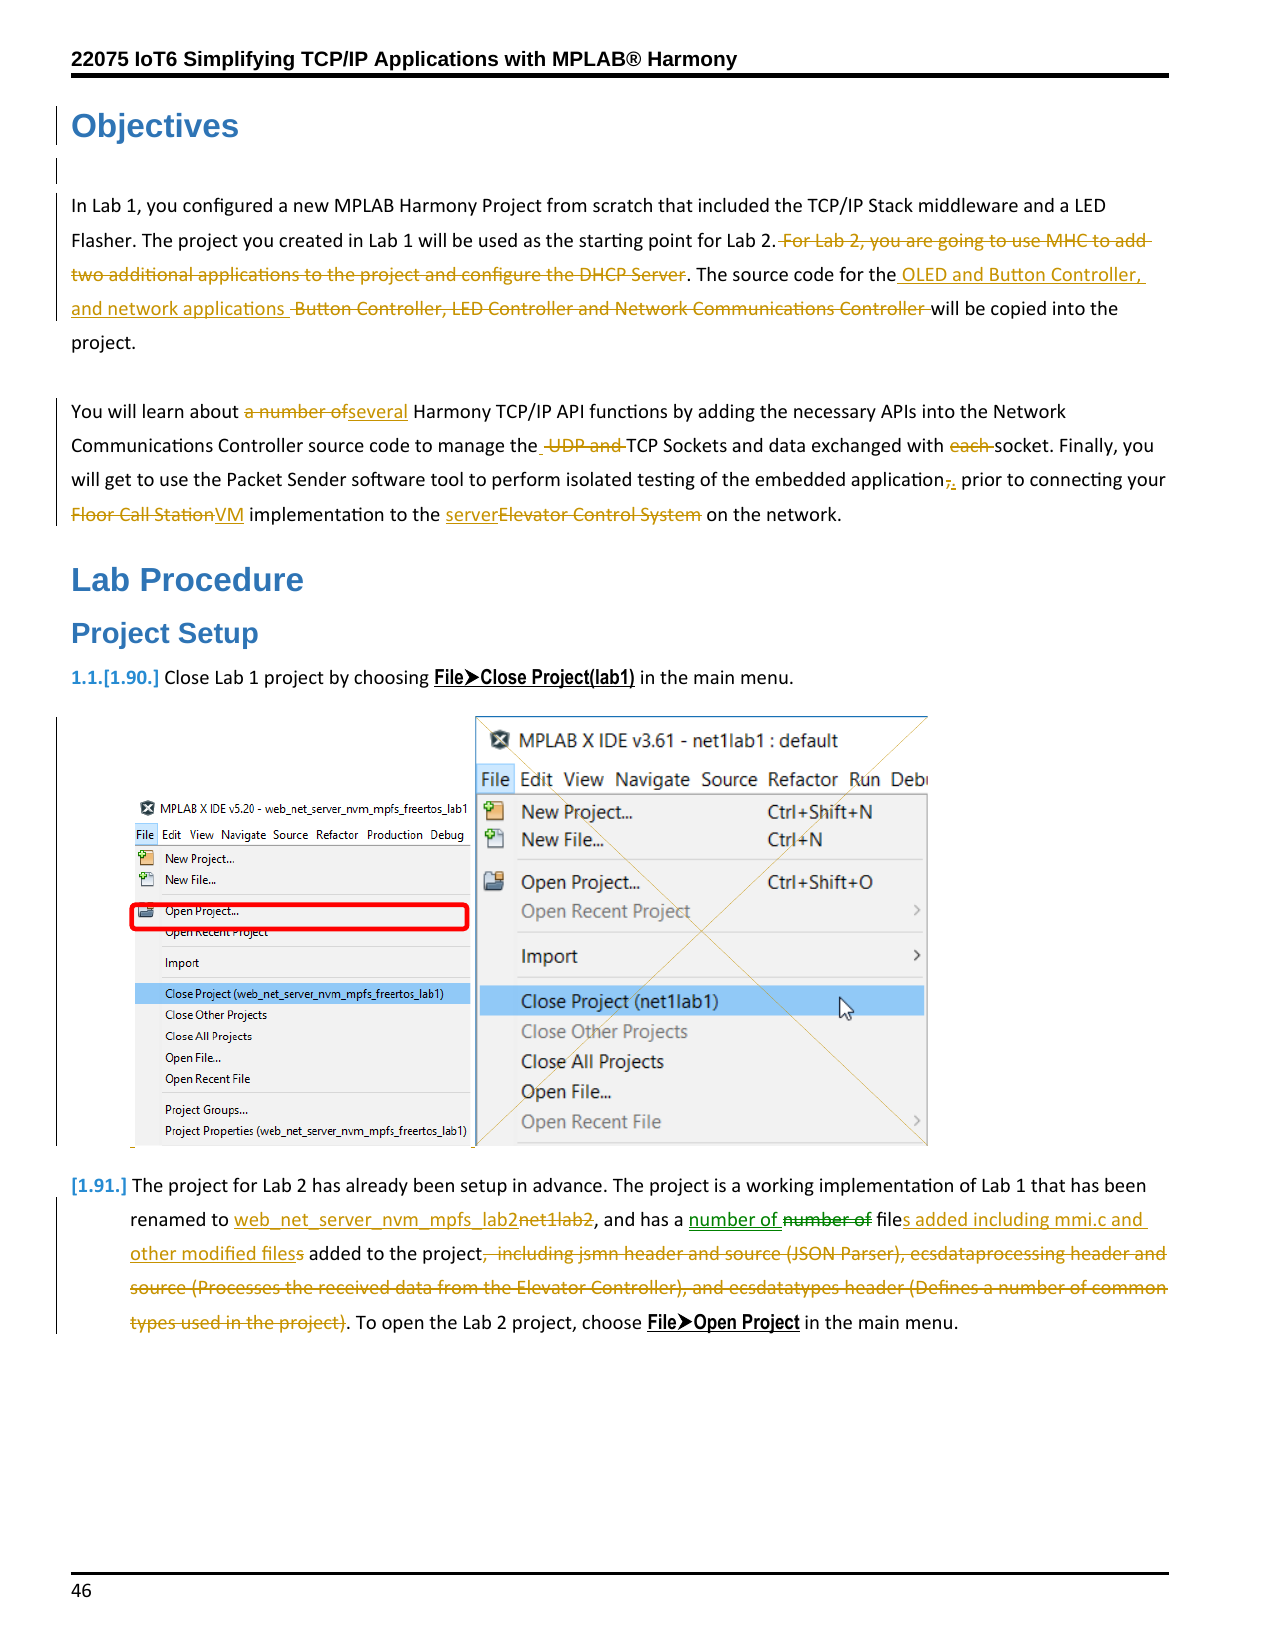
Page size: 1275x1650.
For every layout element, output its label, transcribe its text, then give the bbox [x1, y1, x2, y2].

subtitle Project Setup [71, 616, 1169, 650]
picture [134, 793, 471, 1146]
table_header [130, 702, 1134, 1169]
subtitle Objectives [71, 106, 1169, 145]
text You will learn about Harmony TCP/IP API functions by adding the necessary APIs into the Network Communications Controller source code to manage theTCP Sockets and data exchanged with socket. Finally, you will get to use the Packet Sender software tool to perform isolated testing of the embedded application prior to connecting your implementation to the on the network. [71, 398, 1169, 526]
text In Lab 1, you configured a new MPLAB Harmony Project from scratch that included the TCP/IP Stack middleware and a LED Flasher. The project you created in Lab 1 will be used as the starting point for Lab 2.. The source code for thewill be copied into the project. [71, 192, 1169, 355]
list Close Lab 1 project by choosing FileClose Project(lab1) in the main menu. [71, 664, 1169, 690]
picture [476, 932, 927, 1146]
picture [476, 716, 927, 930]
picture [135, 908, 464, 926]
picture [475, 718, 700, 1144]
subtitle Lab Procedure [71, 560, 1169, 599]
list The project for Lab 2 has already been setup in advance. The project is a working implementation of Lab 1 that has been renamed to , and has a file added to the project. To open the Lab 2 project, choose FileOpen Project in the main menu. [71, 1172, 1169, 1334]
picture [703, 718, 928, 1144]
